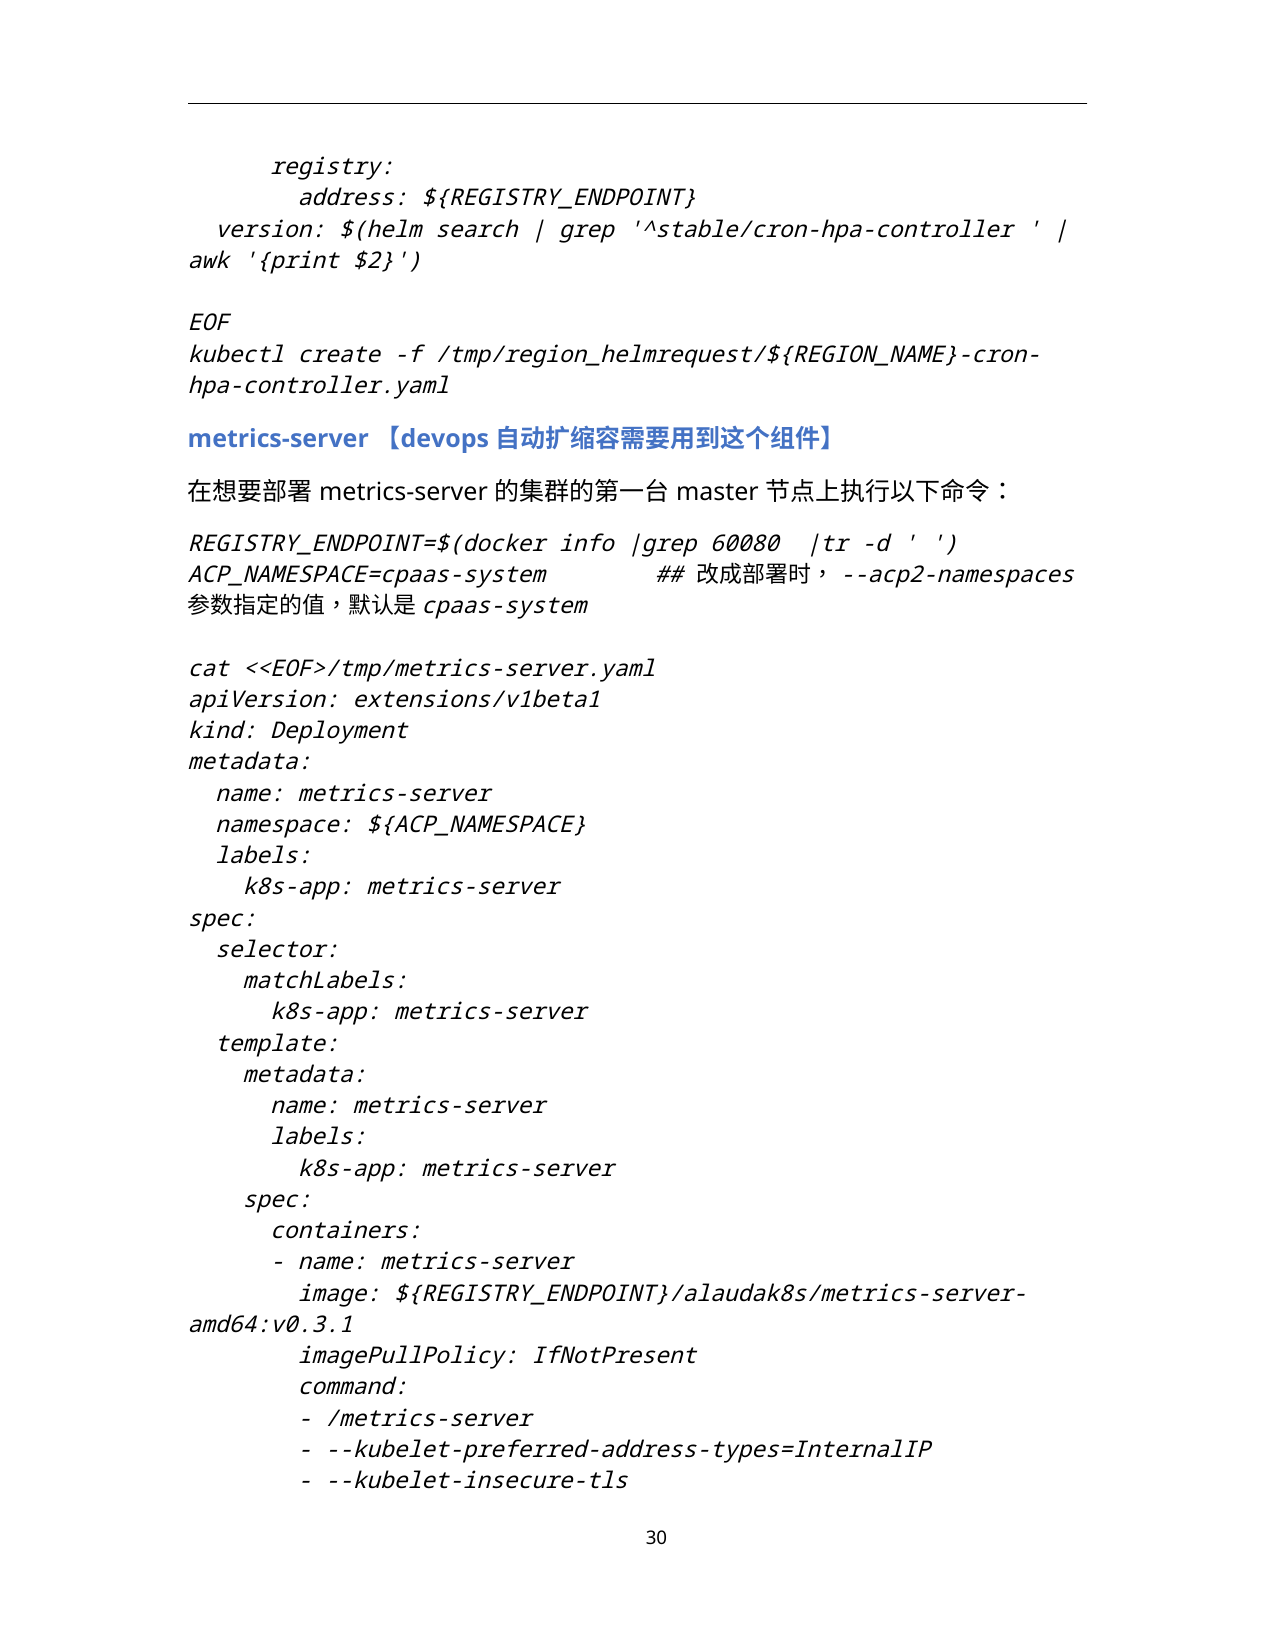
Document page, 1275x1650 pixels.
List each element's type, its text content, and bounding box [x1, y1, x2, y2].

subtitle metrics-server 【devops 自动扩缩容需要用到这个组件】 [187, 421, 1087, 455]
text 在想要部署 metrics-server 的集群的第一台 master 节点上执行以下命令： [187, 474, 1087, 508]
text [187, 150, 1087, 400]
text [187, 526, 1087, 1495]
